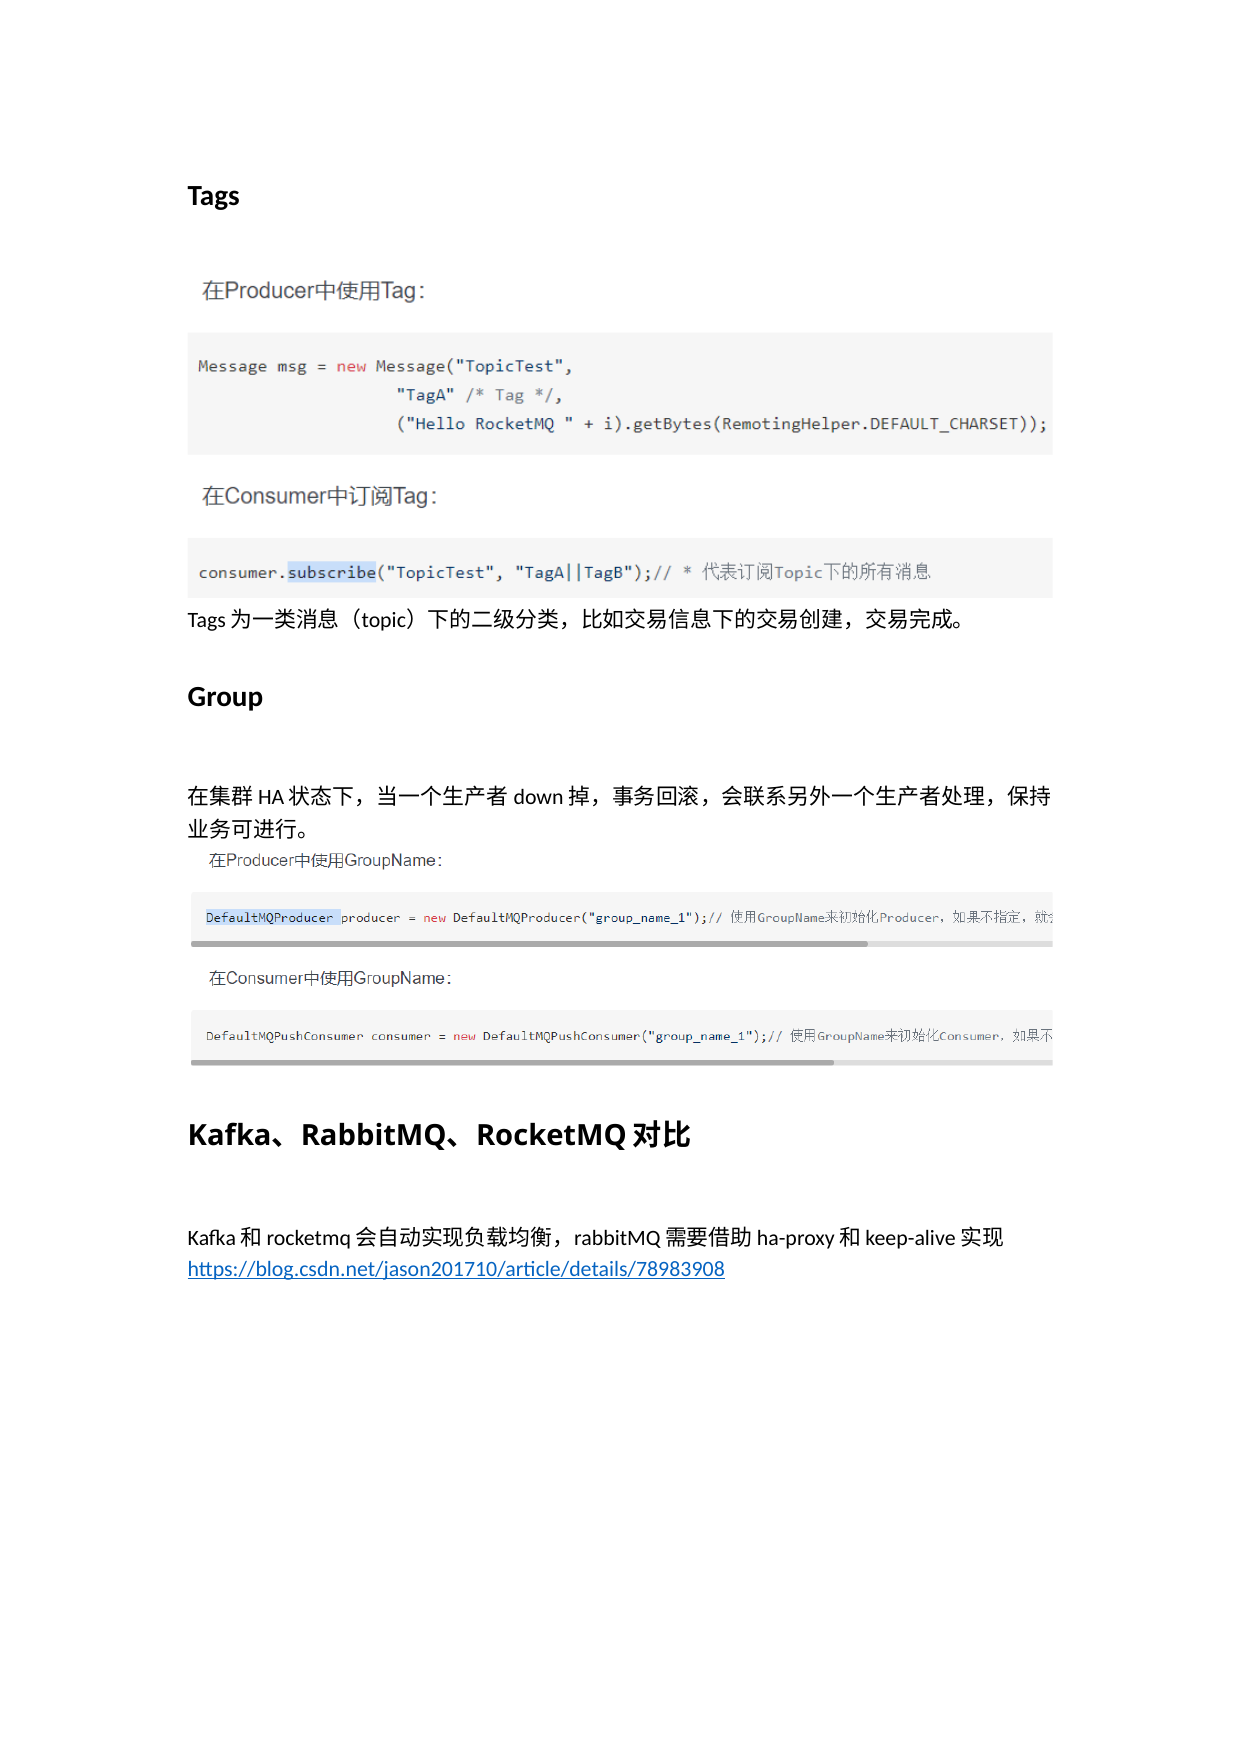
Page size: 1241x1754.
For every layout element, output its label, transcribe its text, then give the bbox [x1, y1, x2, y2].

text Kafka和rocketmq会自动实现负载均衡，rabbitMQ需要借助ha-proxy和keep-alive实现 [187, 1219, 1053, 1252]
text https://blog.csdn.net/jason201710/article/details/78983908 [187, 1252, 1053, 1284]
picture [187, 843, 1053, 1066]
subtitle Tags [187, 162, 1053, 227]
subtitle Group [187, 664, 1053, 729]
picture [187, 277, 1053, 598]
subtitle Kafka、RabbitMQ、RocketMQ对比 [187, 1101, 1053, 1166]
text 在集群HA状态下，当一个生产者down掉，事务回滚，会联系另外一个生产者处理，保持业务可进行。 [187, 779, 1053, 843]
text Tags为一类消息（topic）下的二级分类，比如交易信息下的交易创建，交易完成。 [187, 602, 1053, 634]
